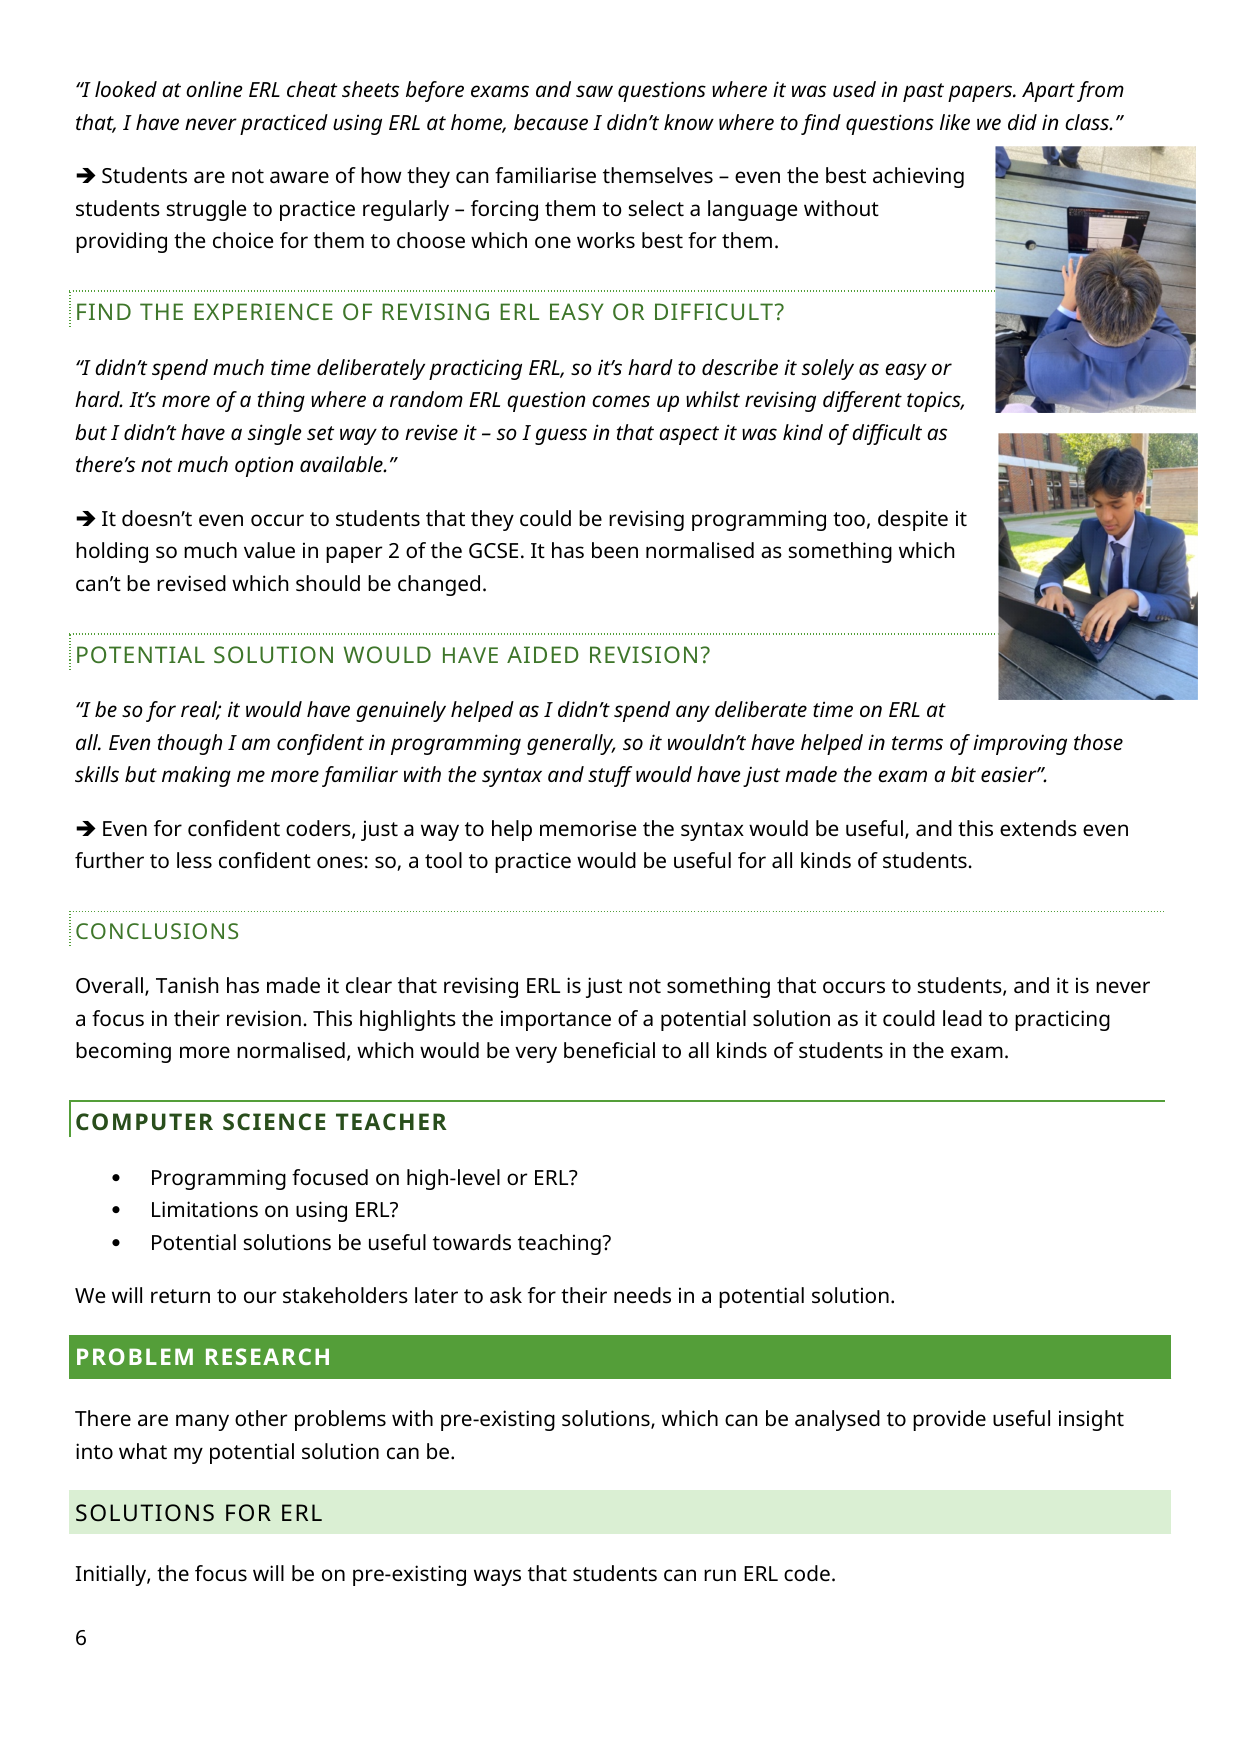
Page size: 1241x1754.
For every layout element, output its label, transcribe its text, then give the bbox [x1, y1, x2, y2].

text It doesn’t even occur to students that they could be revising programming too, despite it holding so much value in paper 2 of the GCSE. It has been normalised as something which can’t be revised which should be changed. [75, 504, 998, 597]
picture [999, 434, 1197, 700]
subtitle Find the experience of revising erl easy or difficult? [69, 290, 995, 327]
text “I be so for real; it would have genuinely helped as I didn’t spend any deliberate time on ERL at all. Even though I am confident in programming generally, so it wouldn’t have helped in terms of improving those skills but making me more familiar with the syntax and stuff would have just made the exam a bit easier”. [75, 695, 1165, 789]
text Students are not aware of how they can familiarise themselves – even the best achieving students struggle to practice regularly – forcing them to select a language without providing the choice for them to choose which one works best for them. [75, 161, 995, 255]
list Programming focused on high-level or ERL? [112, 1163, 1165, 1191]
text “I didn’t spend much time deliberately practicing ERL, so it’s hard to describe it solely as easy or hard. It’s more of a thing where a random ERL question comes up whilst revising different topics, but I didn’t have a single set way to revise it – so I guess in that aspect it was kind of difficult as there’s not much option available.” [75, 353, 1165, 479]
subtitle Problem Research [75, 1341, 1165, 1372]
text Overall, Tanish has made it clear that revising ERL is just not something that occurs to students, and it is never a focus in their revision. This highlights the importance of a potential solution as it could lead to practicing becoming more normalised, which would be very beneficial to all kinds of students in the exam. [75, 971, 1165, 1065]
text Initially, the focus will be on pre-existing ways that students can run ERL code. [75, 1559, 1165, 1588]
text “I looked at online ERL cheat sheets before exams and saw questions where it was used in past papers. Apart from that, I have never practiced using ERL at home, because I didn’t know where to find questions like we did in class.” [75, 75, 1165, 136]
subtitle Potential solution would have aided revision? [69, 633, 998, 670]
list Limitations on using ERL? [112, 1195, 1165, 1224]
text We will return to our stakeholders later to ask for their needs in a potential solution. [75, 1281, 1165, 1310]
subtitle Solutions FOR Erl [75, 1496, 1165, 1528]
list Potential solutions be useful towards teaching? [112, 1228, 1165, 1256]
picture [996, 147, 1195, 413]
text There are many other problems with pre-existing solutions, which can be analysed to provide useful insight into what my potential solution can be. [75, 1404, 1165, 1465]
subtitle Conclusions [69, 911, 1165, 946]
text Even for confident coders, just a way to help memorise the syntax would be useful, and this extends even further to less confident ones: so, a tool to practice would be useful for all kinds of students. [75, 814, 1165, 875]
subtitle computer Science teacher [71, 1102, 1165, 1137]
